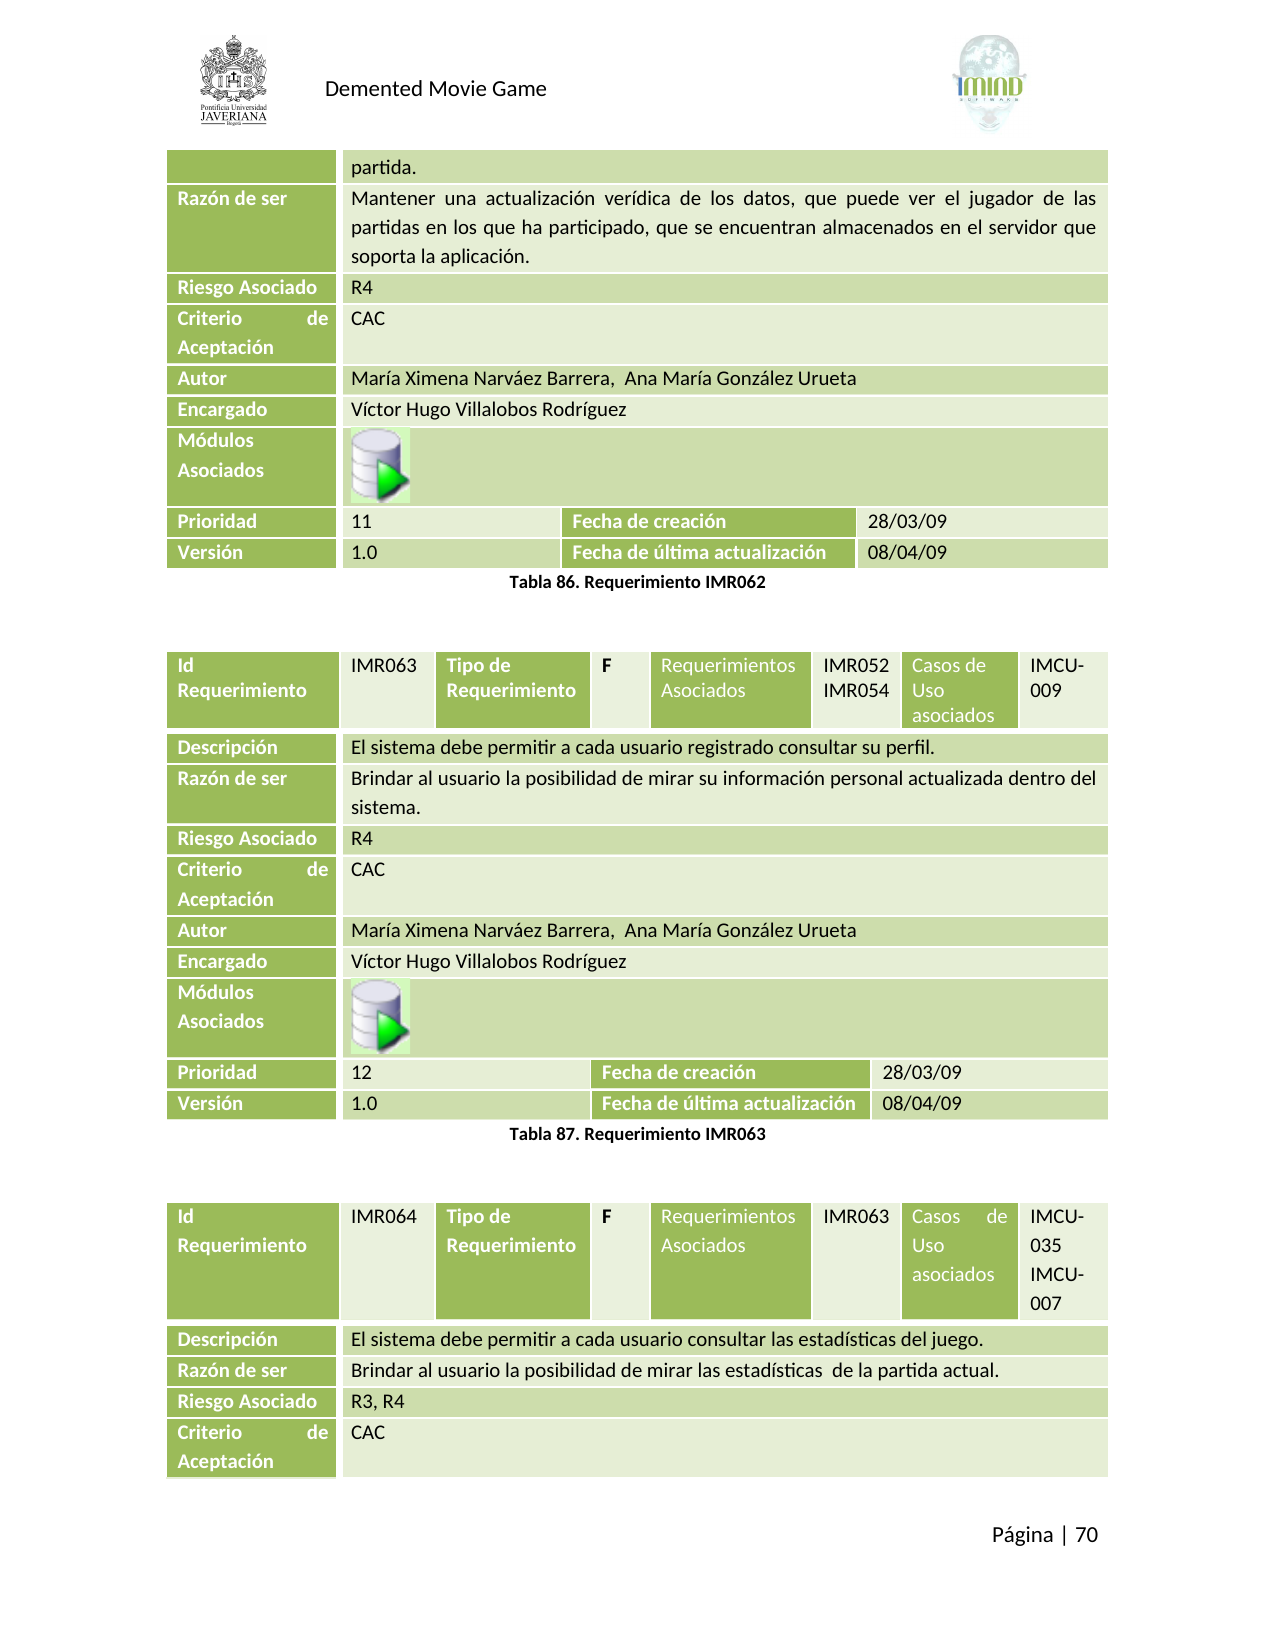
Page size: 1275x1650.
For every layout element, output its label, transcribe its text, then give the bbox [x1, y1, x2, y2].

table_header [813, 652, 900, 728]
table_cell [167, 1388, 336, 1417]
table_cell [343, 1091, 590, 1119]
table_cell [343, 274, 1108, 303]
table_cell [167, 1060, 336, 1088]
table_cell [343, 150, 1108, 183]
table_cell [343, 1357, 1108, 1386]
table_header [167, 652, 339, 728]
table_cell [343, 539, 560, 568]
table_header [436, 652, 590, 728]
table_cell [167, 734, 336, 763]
picture [200, 35, 267, 126]
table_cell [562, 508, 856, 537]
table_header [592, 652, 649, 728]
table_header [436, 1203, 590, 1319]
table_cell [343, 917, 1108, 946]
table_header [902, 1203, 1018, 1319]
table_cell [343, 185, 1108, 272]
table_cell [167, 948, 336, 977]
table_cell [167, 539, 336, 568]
picture [350, 427, 411, 503]
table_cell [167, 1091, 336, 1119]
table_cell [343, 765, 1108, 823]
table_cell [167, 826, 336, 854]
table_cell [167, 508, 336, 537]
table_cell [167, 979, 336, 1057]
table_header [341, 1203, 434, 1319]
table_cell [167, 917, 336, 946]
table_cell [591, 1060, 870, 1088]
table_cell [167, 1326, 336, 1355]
text Tabla 87. Requerimiento IMR063 [177, 1122, 1098, 1144]
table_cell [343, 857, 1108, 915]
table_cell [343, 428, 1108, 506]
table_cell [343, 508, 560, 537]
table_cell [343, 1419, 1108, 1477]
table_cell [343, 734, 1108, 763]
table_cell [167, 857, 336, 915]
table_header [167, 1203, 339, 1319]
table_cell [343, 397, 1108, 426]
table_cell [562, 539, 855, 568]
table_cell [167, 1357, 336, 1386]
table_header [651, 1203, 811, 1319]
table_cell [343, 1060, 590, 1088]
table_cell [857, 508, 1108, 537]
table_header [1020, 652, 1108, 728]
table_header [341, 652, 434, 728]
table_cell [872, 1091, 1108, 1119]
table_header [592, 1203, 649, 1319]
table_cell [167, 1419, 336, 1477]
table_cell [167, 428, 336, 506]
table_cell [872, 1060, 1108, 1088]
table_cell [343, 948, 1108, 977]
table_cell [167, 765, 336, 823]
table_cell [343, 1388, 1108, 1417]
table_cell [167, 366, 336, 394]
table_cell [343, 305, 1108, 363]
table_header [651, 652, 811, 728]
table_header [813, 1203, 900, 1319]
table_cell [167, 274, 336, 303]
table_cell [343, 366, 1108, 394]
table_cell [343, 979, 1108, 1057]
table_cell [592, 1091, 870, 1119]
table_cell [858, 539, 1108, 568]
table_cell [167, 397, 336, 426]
picture [951, 35, 1033, 138]
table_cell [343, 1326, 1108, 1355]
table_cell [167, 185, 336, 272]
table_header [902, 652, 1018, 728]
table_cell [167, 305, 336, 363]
picture [350, 978, 411, 1054]
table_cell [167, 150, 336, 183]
text Tabla 86. Requerimiento IMR062 [177, 570, 1098, 593]
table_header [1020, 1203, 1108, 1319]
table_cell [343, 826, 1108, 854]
